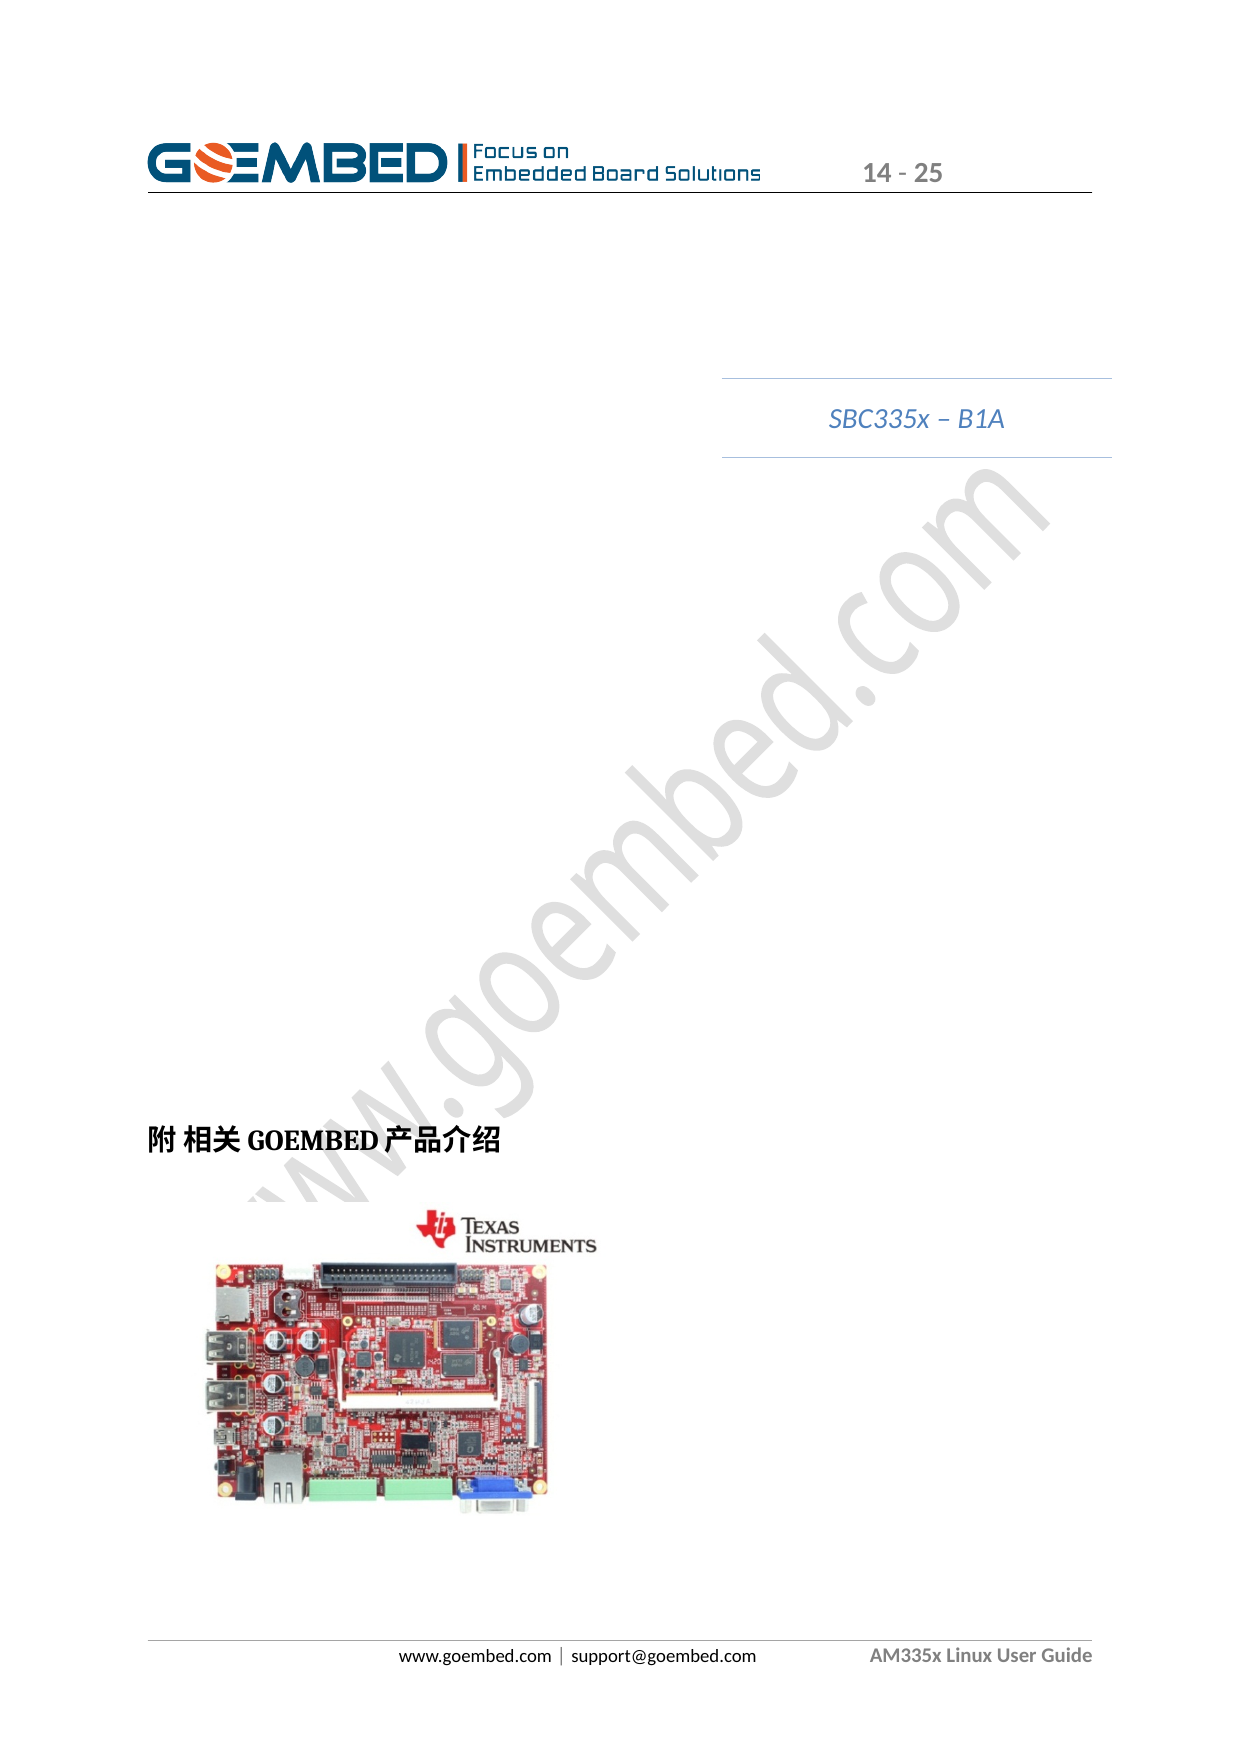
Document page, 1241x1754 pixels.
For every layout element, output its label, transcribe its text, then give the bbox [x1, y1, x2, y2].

text 附 相关GOEMBED产品介绍 [147, 1105, 1092, 1170]
picture [310, 142, 760, 183]
picture [272, 163, 287, 183]
picture [147, 142, 272, 183]
picture [278, 142, 304, 166]
picture [147, 168, 162, 183]
picture [416, 152, 438, 173]
picture [333, 152, 357, 173]
picture [147, 1202, 607, 1516]
picture [294, 162, 310, 183]
